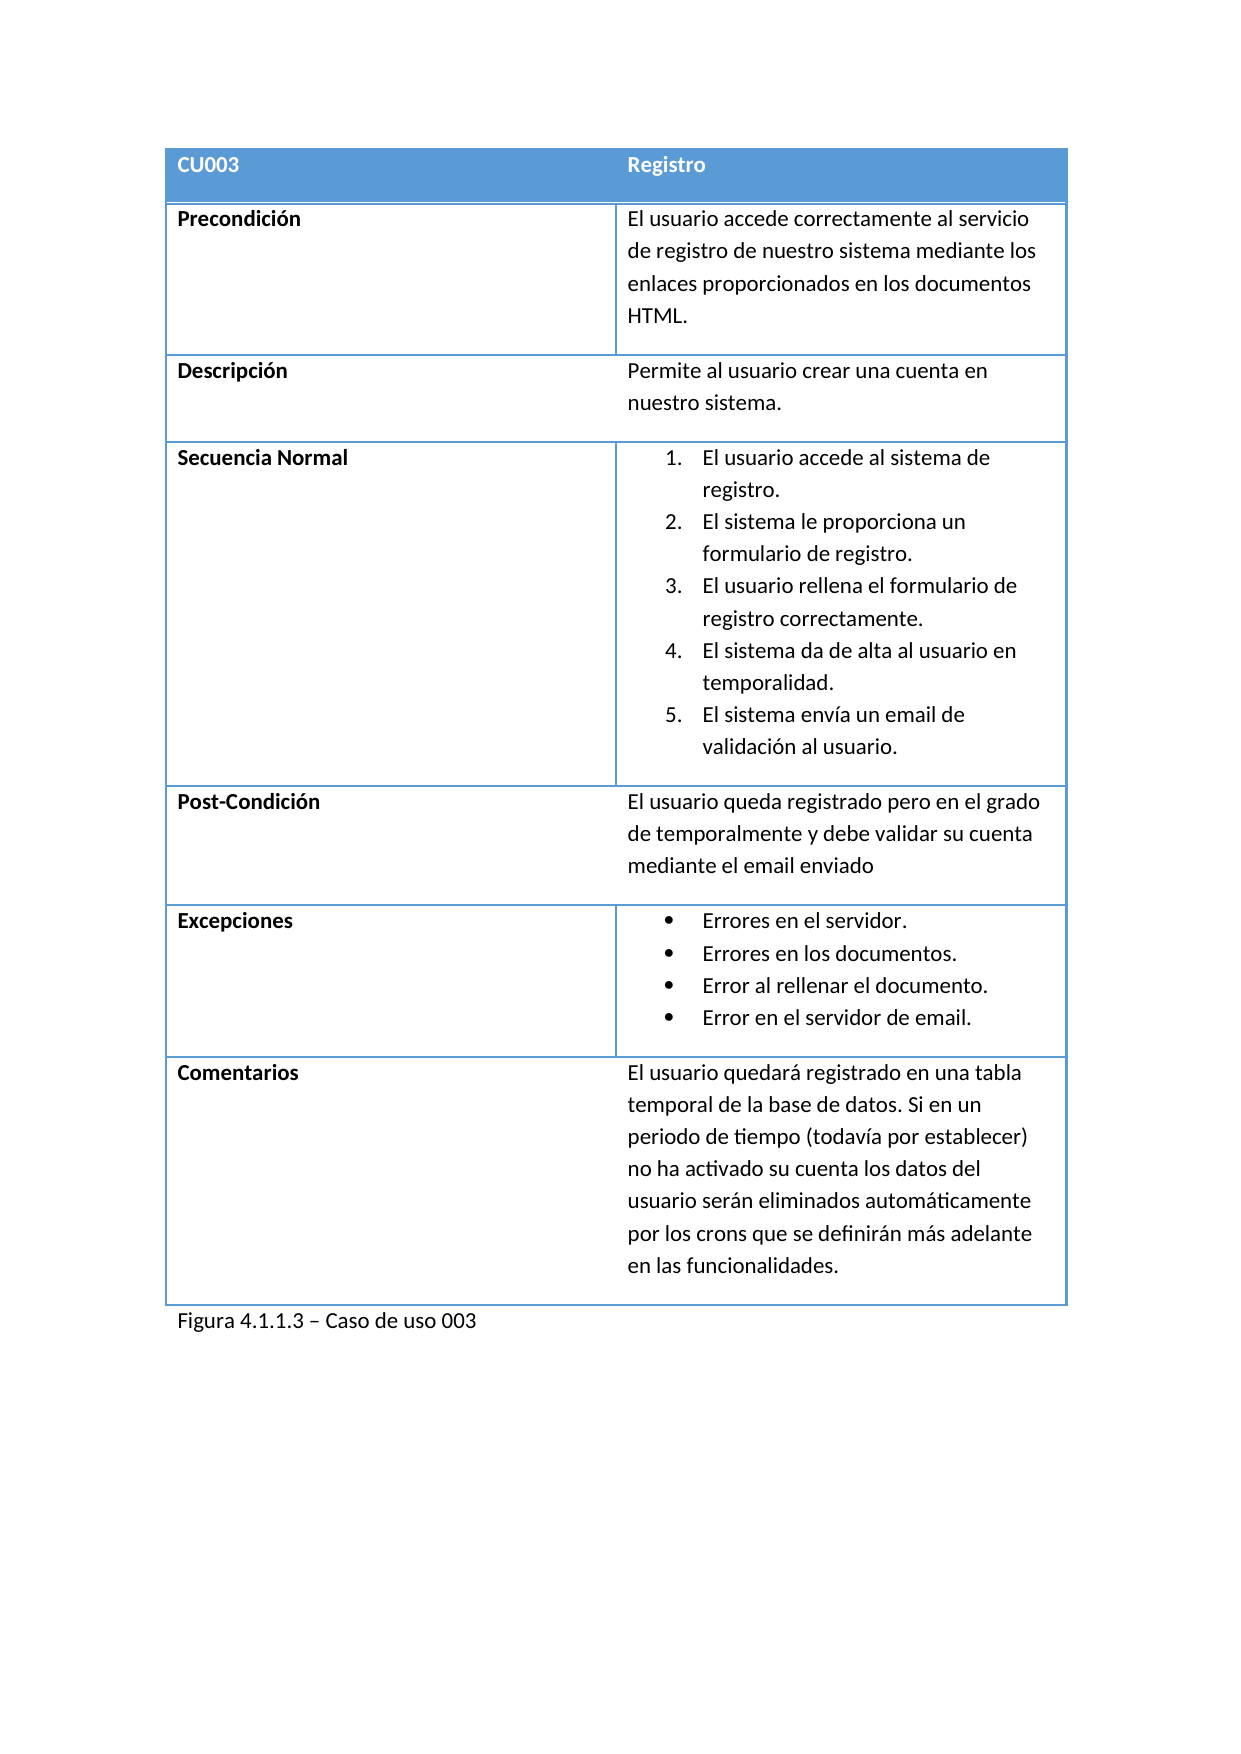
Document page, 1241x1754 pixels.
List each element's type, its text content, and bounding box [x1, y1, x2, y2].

table_cell Secuencia Normal [167, 443, 615, 785]
table_cell Excepciones [167, 906, 615, 1056]
table_cell El usuario accede al sistema de registro. El sistema le proporciona un formulario de registro. El usuario rellena el formulario de registro correctamente. El sistema da de alta al usuario en temporalidad. El sistema envía un email de validación al usuario. [617, 443, 1065, 785]
text Figura 4.1.1.3 – Caso de uso 003 [177, 1306, 1063, 1334]
table_cell Precondición [167, 205, 615, 354]
table_cell Errores en el servidor. Errores en los documentos. Error al rellenar el documento. Error en el servidor de email. [617, 906, 1065, 1056]
table_cell Descripción [167, 356, 616, 441]
table_cell Post-Condición [167, 787, 616, 904]
table_cell Permite al usuario crear una cuenta en nuestro sistema. [616, 356, 1065, 441]
table_header CU003 [167, 150, 616, 202]
table_header Registro [616, 150, 1065, 202]
table_cell El usuario accede correctamente al servicio de registro de nuestro sistema mediante los enlaces proporcionados en los documentos HTML. [617, 205, 1065, 354]
table_cell El usuario quedará registrado en una tabla temporal de la base de datos. Si en un periodo de tiempo (todavía por establecer) no ha activado su cuenta los datos del usuario serán eliminados automáticamente por los crons que se definirán más adelante en las funcionalidades. [616, 1058, 1065, 1304]
table_cell El usuario queda registrado pero en el grado de temporalmente y debe validar su cuenta mediante el email enviado [616, 787, 1065, 904]
table_cell Comentarios [167, 1058, 616, 1304]
